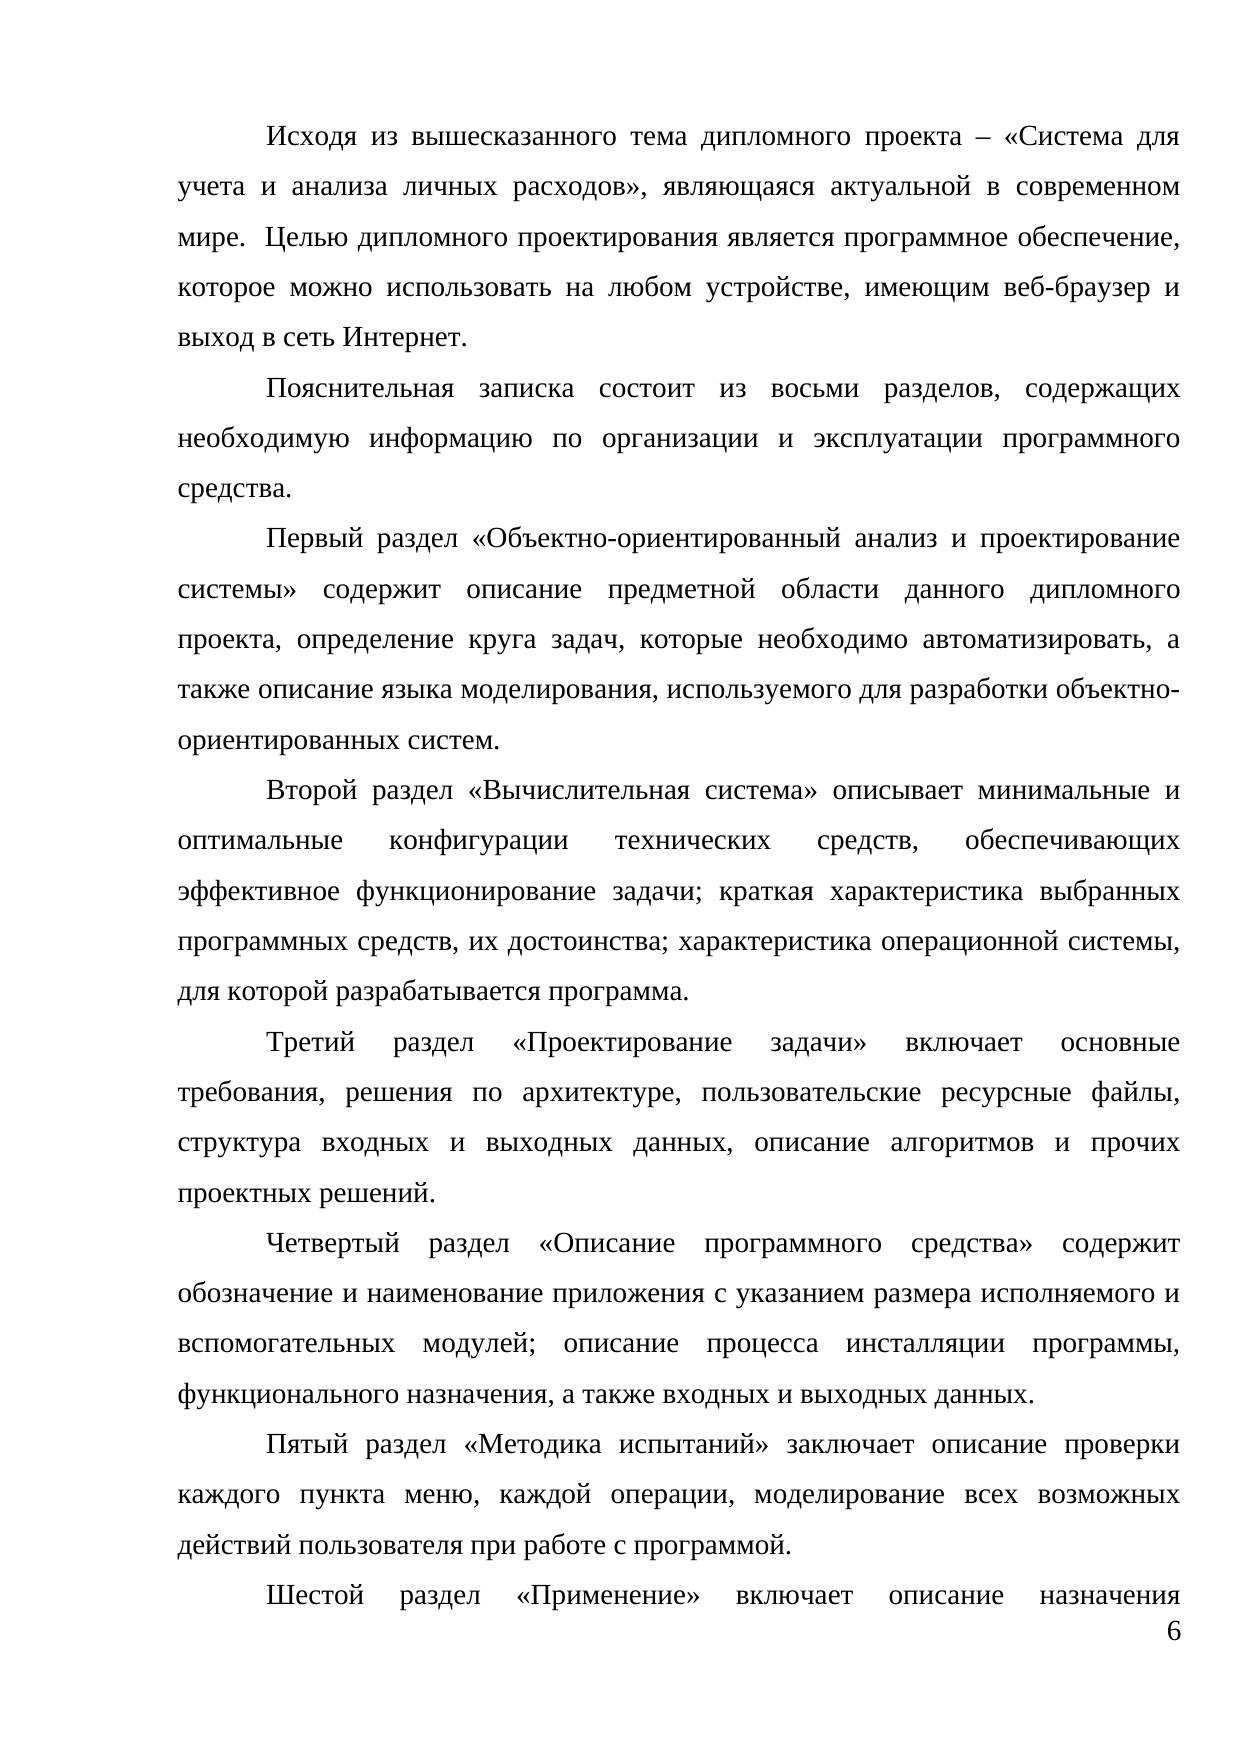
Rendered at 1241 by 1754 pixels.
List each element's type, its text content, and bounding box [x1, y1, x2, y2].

text Четвертый раздел «Описание программного средства» содержит обозначение и наименование приложения с указанием размера исполняемого и вспомогательных модулей; описание процесса инсталляции программы, функционального назначения, а также входных и выходных данных. [177, 1225, 1181, 1409]
text Третий раздел «Проектирование задачи» включает основные требования, решения по архитектуре, пользовательские ресурсные файлы, структура входных и выходных данных, описание алгоритмов и прочих проектных решений. [177, 1024, 1181, 1208]
text Первый раздел «Объектно-ориентированный анализ и проектирование системы» содержит описание предметной области данного дипломного проекта, определение круга задач, которые необходимо автоматизировать, а также описание языка моделирования, используемого для разработки объектно-ориентированных систем. [177, 521, 1181, 755]
text Исходя из вышесказанного тема дипломного проекта – «Система для учета и анализа личных расходов», являющаяся актуальной в современном мире. Целью дипломного проектирования является программное обеспечение, которое можно использовать на любом устройстве, имеющим веб-браузер и выход в сеть Интернет. [177, 118, 1181, 353]
text Второй раздел «Вычислительная система» описывает минимальные и оптимальные конфигурации технических средств, обеспечивающих эффективное функционирование задачи; краткая характеристика выбранных программных средств, их достоинства; характеристика операционной системы, для которой разрабатывается программа. [177, 772, 1181, 1007]
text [177, 1577, 1181, 1611]
text Пятый раздел «Методика испытаний» заключает описание проверки каждого пункта меню, каждой операции, моделирование всех возможных действий пользователя при работе с программой. [177, 1426, 1181, 1560]
text Пояснительная записка состоит из восьми разделов, содержащих необходимую информацию по организации и эксплуатации программного средства. [177, 370, 1181, 504]
